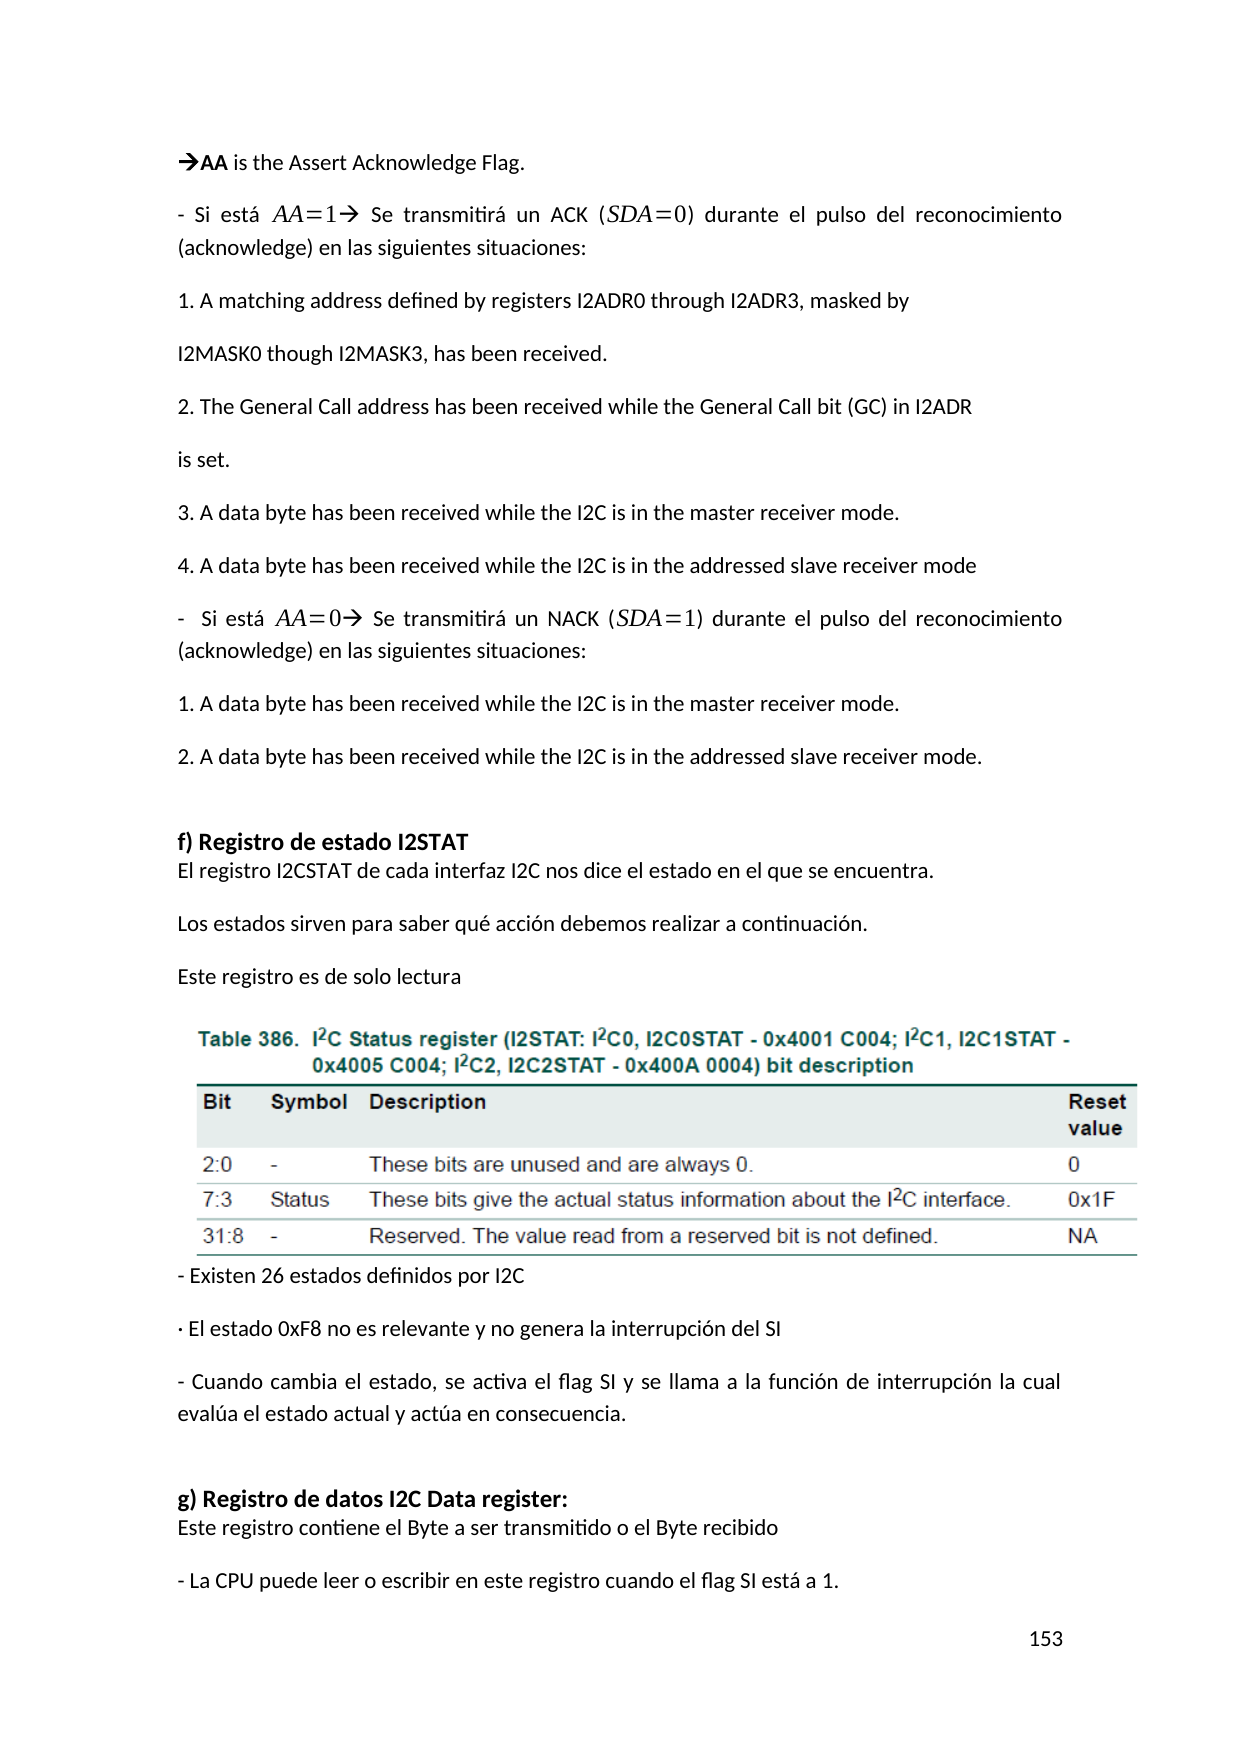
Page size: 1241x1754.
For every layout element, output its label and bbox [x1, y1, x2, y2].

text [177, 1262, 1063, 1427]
picture [177, 1015, 1151, 1262]
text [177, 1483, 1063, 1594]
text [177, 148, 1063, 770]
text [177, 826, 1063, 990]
